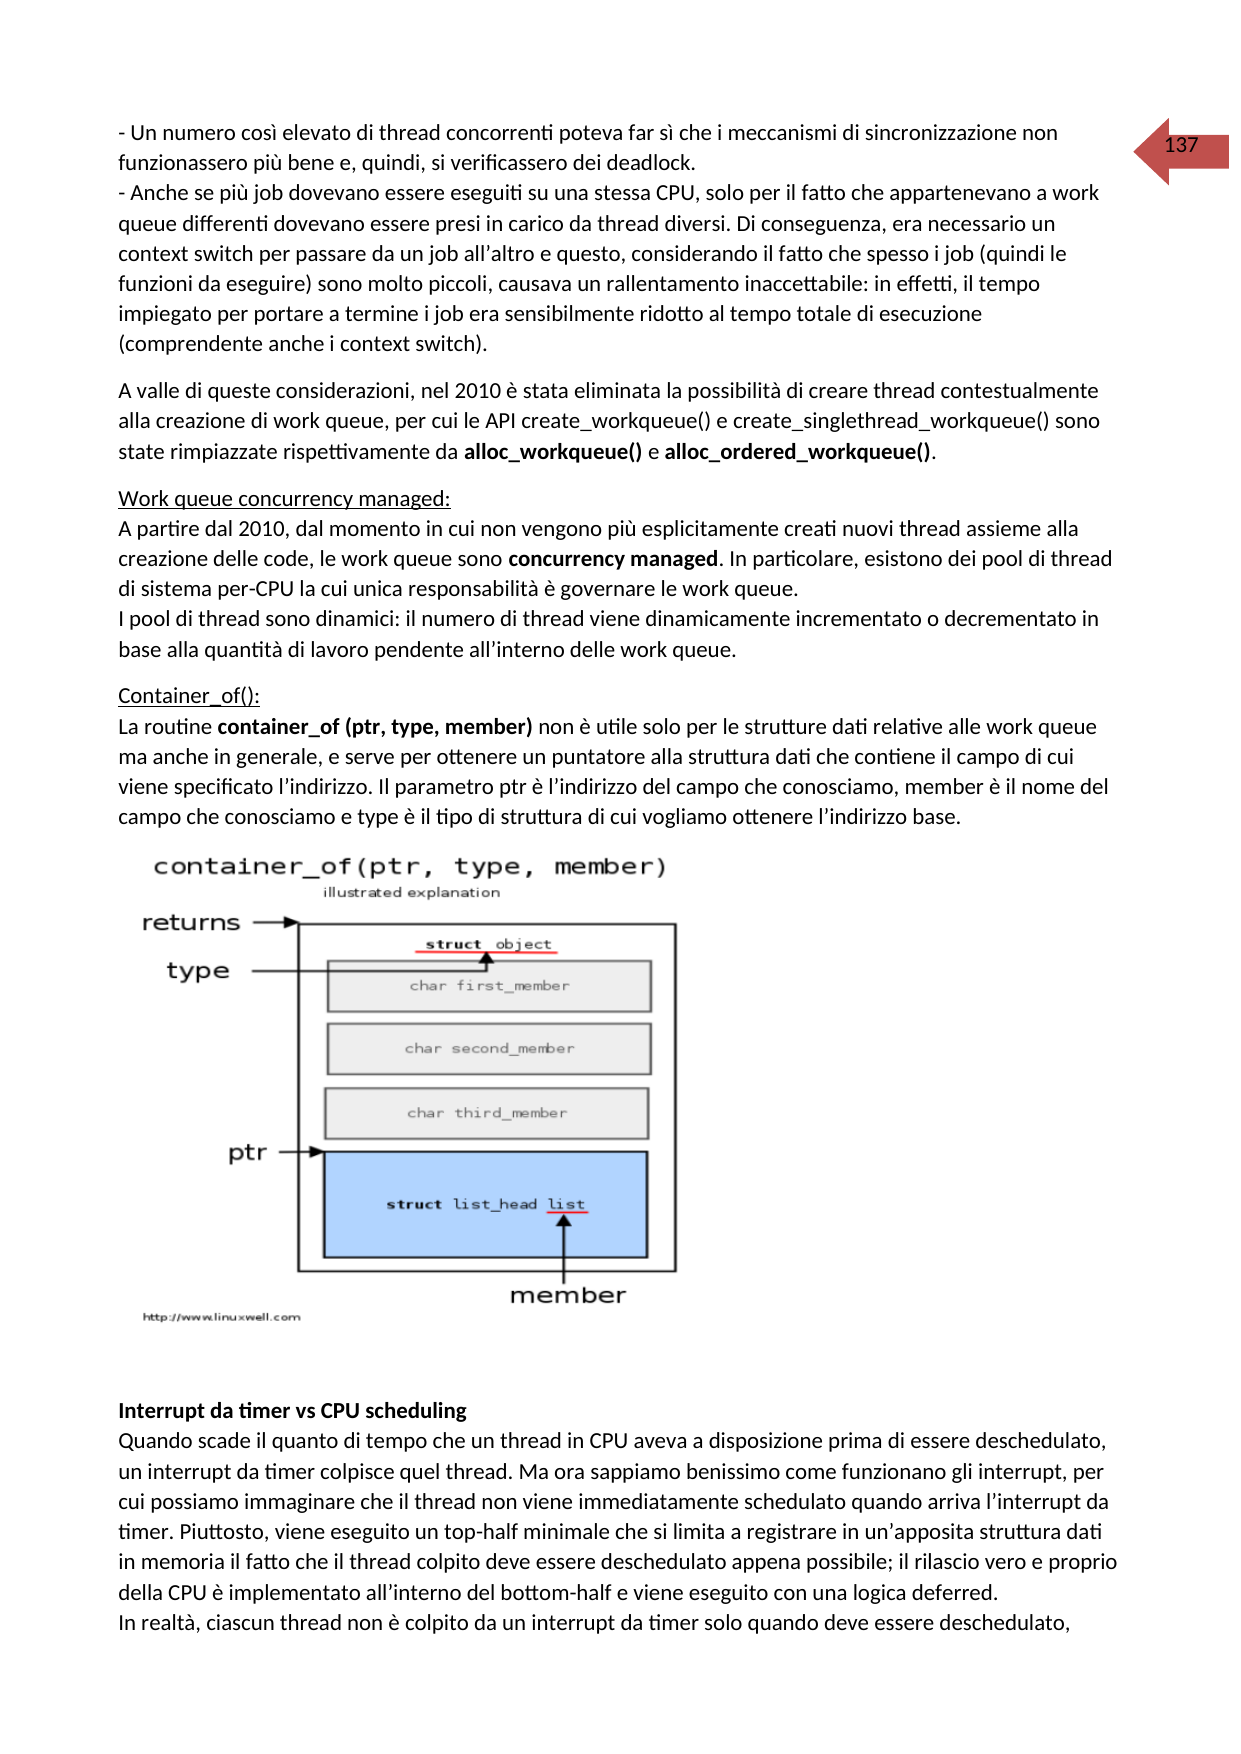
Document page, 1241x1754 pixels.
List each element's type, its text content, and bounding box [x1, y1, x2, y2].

text Work queue concurrency managed: A partire dal 2010, dal momento in cui non vengono più esplicitamente creati nuovi thread assieme alla creazione delle code, le work queue sono concurrency managed. In particolare, esistono dei pool di thread di sistema per-CPU la cui unica responsabilità è governare le work queue. I pool di thread sono dinamici: il numero di thread viene dinamicamente incrementato o decrementato in base alla quantità di lavoro pendente all’interno delle work queue. [118, 484, 1122, 663]
text A valle di queste considerazioni, nel 2010 è stata eliminata la possibilità di creare thread contestualmente alla creazione di work queue, per cui le API create_workqueue() e create_singlethread_workqueue() sono state rimpiazzate rispettivamente da alloc_workqueue() e alloc_ordered_workqueue(). [118, 376, 1122, 465]
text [118, 1396, 1122, 1636]
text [118, 118, 1122, 358]
picture [118, 849, 730, 1331]
text Container_of(): La routine container_of (ptr, type, member) non è utile solo per le strutture dati relative alle work queue ma anche in generale, e serve per ottenere un puntatore alla struttura dati che contiene il campo di cui viene specificato l’indirizzo. Il parametro ptr è l’indirizzo del campo che conosciamo, member è il nome del campo che conosciamo e type è il tipo di struttura di cui vogliamo ottenere l’indirizzo base. [118, 682, 1122, 831]
